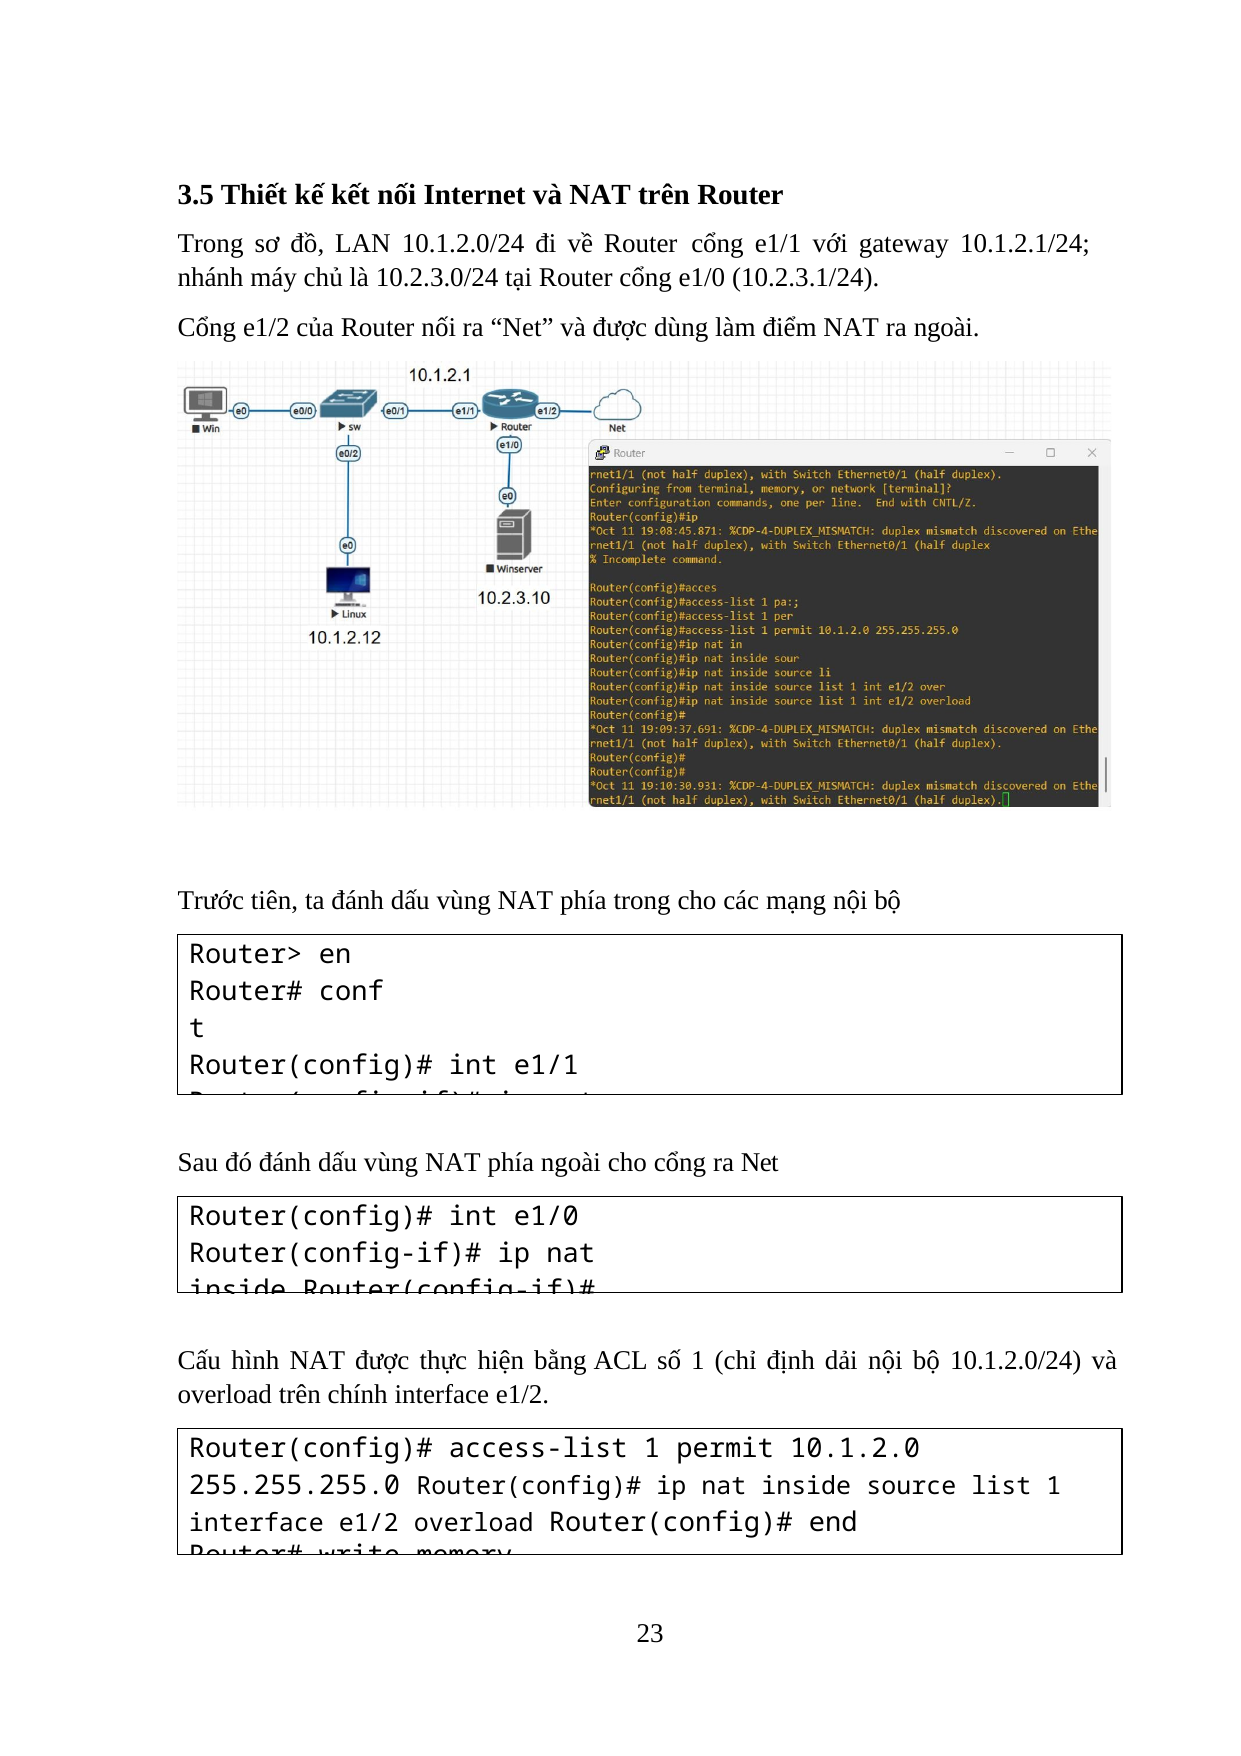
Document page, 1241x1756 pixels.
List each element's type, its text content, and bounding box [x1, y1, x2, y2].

text Sau đó đánh dấu vùng NAT phía ngoài cho cổng ra Net [177, 1146, 1196, 1177]
text Cổng e1/2 của Router nối ra “Net” và được dùng làm điểm NAT ra ngoài. [177, 311, 1196, 342]
picture [177, 361, 1112, 811]
subtitle Thiết kế kết nối Internet và NAT trên Router [177, 177, 1196, 211]
text Trong sơ đồ, LAN 10.1.2.0/24 đi về Router cổng e1/1 với gateway 10.1.2.1/24; nhánh máy chủ là 10.2.3.0/24 tại Router cổng e1/0 (10.2.3.1/24). [177, 227, 1122, 292]
text Trước tiên, ta đánh dấu vùng NAT phía trong cho các mạng nội bộ [177, 884, 1196, 915]
text Cấu hình NAT được thực hiện bằng ACL số 1 (chỉ định dải nội bộ 10.1.2.0/24) và overload trên chính interface e1/2. [177, 1344, 1196, 1409]
